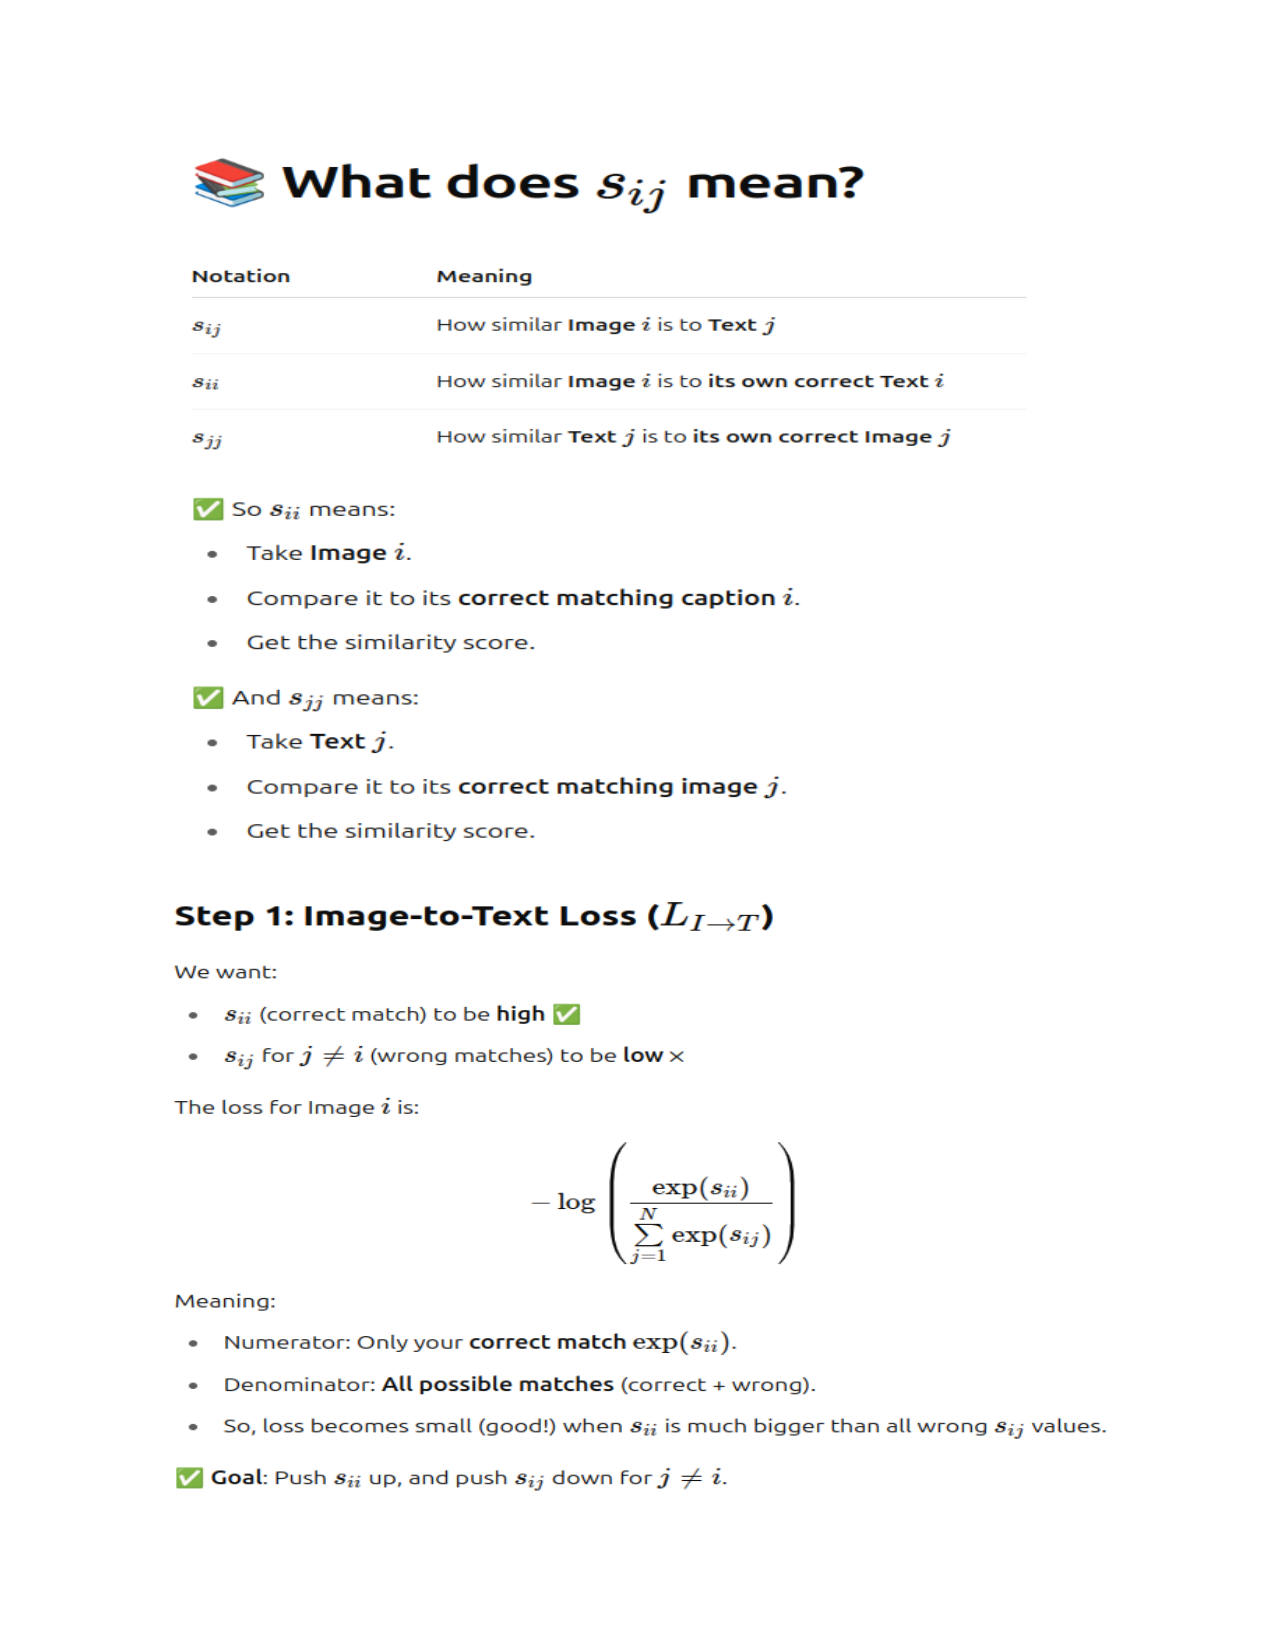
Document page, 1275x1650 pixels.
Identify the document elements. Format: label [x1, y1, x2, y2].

picture [150, 150, 1027, 857]
picture [150, 881, 1125, 1498]
